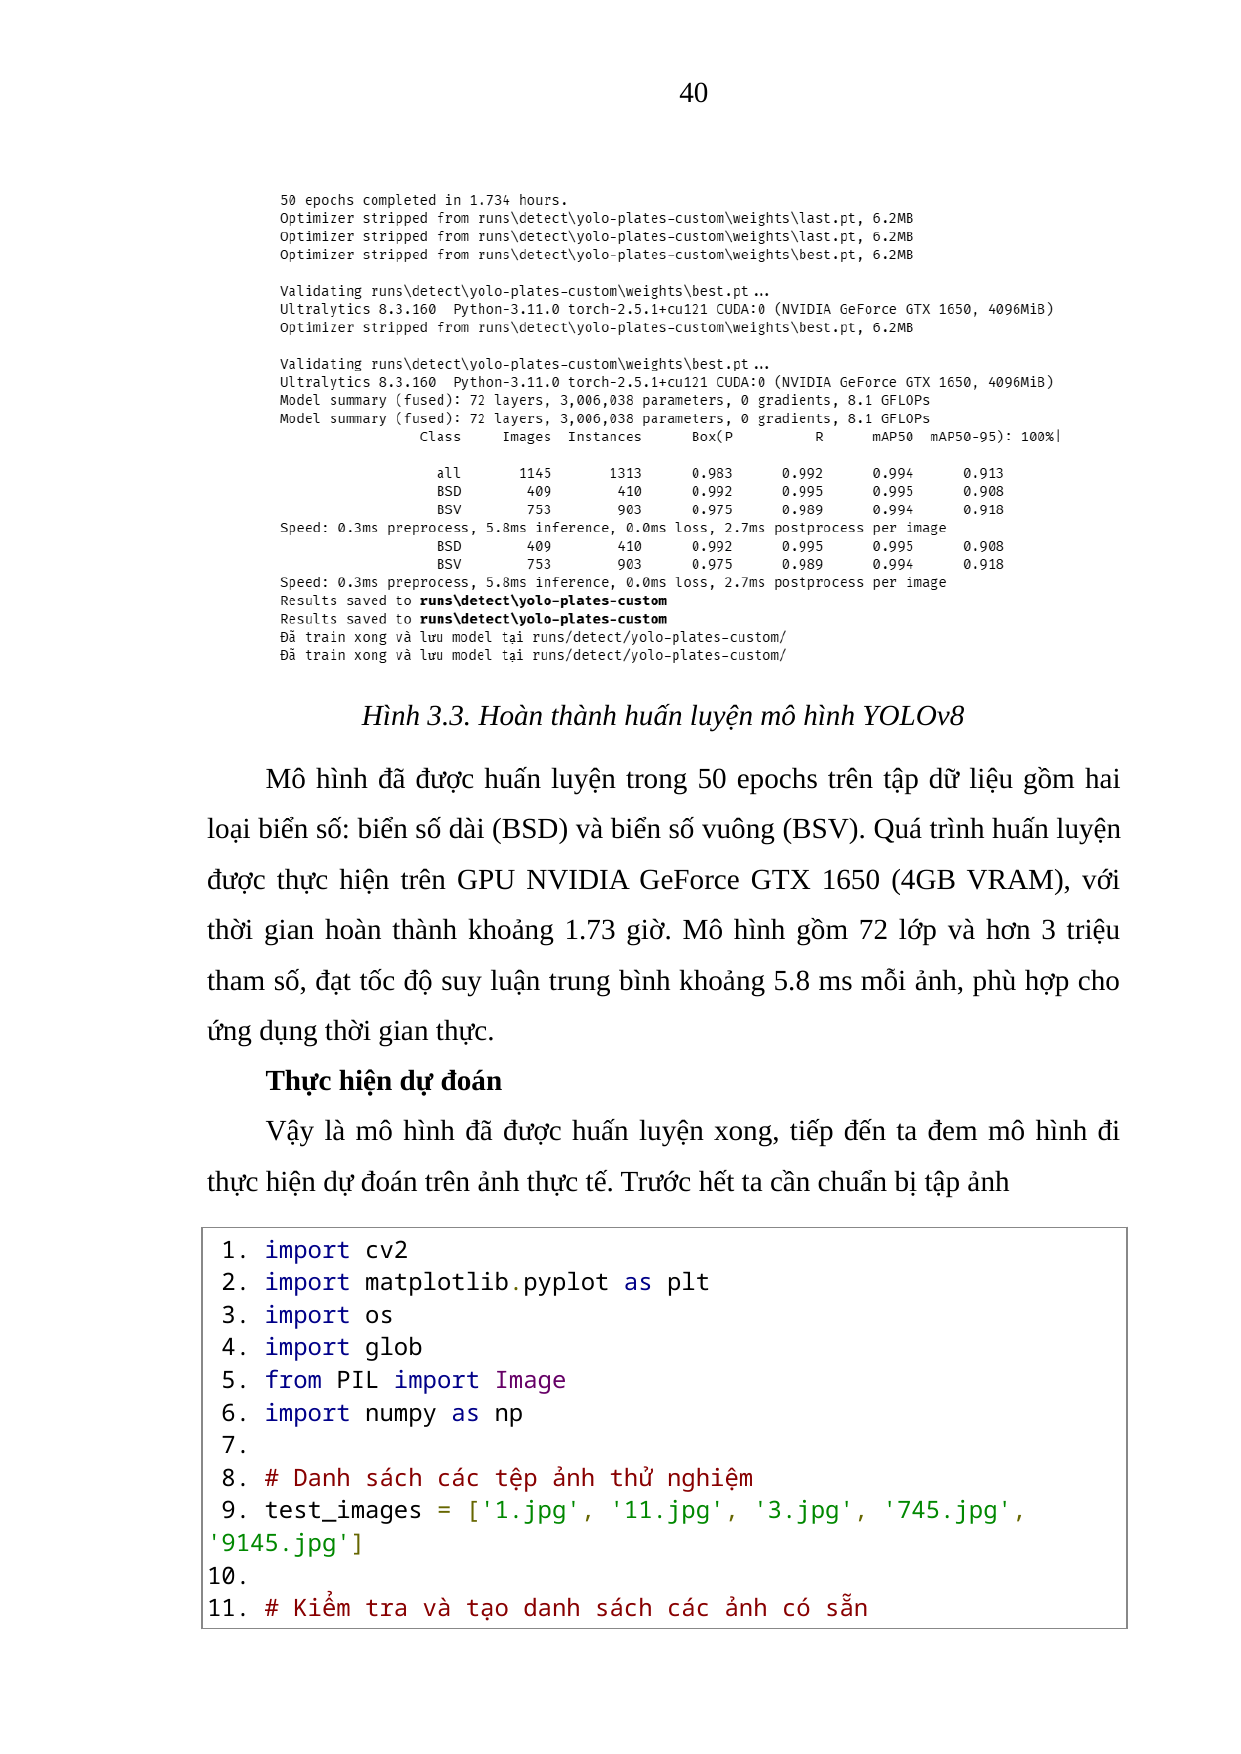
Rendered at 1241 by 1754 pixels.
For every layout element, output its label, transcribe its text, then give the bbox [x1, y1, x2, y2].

text Vậy là mô hình đã được huấn luyện xong, tiếp đến ta đem mô hình đi thực hiện dự đoán trên ảnh thực tế. Trước hết ta cần chuẩn bị tập ảnh [207, 1113, 1122, 1197]
text 6. import numpy as np [207, 1395, 1122, 1428]
text 5. from PIL import Image [207, 1363, 1122, 1395]
text 11. # Kiểm tra và tạo danh sách các ảnh có sẵn [203, 1585, 1126, 1628]
text 8. # Danh sách các tệp ảnh thử nghiệm [207, 1461, 1122, 1493]
text 3. import os [207, 1298, 1122, 1330]
text 9. test_images = ['1.jpg', '11.jpg', '3.jpg', '745.jpg', '9145.jpg'] [207, 1493, 1122, 1558]
text Hoàn thành huấn luyện mô hình YOLOv8 [207, 698, 1122, 732]
text 2. import matplotlib.pyplot as plt [207, 1265, 1122, 1298]
text 7. [207, 1428, 1122, 1461]
text 10. [207, 1558, 1122, 1585]
text 4. import glob [207, 1330, 1122, 1363]
text 1. import cv2 [203, 1228, 1126, 1265]
picture [269, 188, 1060, 670]
text Thực hiện dự đoán [207, 1063, 1122, 1097]
text Mô hình đã được huấn luyện trong 50 epochs trên tập dữ liệu gồm hai loại biển số: biển số dài (BSD) và biển số vuông (BSV). Quá trình huấn luyện được thực hiện trên GPU NVIDIA GeForce GTX 1650 (4GB VRAM), với thời gian hoàn thành khoảng 1.73 giờ. Mô hình gồm 72 lớp và hơn 3 triệu tham số, đạt tốc độ suy luận trung bình khoảng 5.8 ms mỗi ảnh, phù hợp cho ứng dụng thời gian thực. [207, 761, 1122, 1046]
